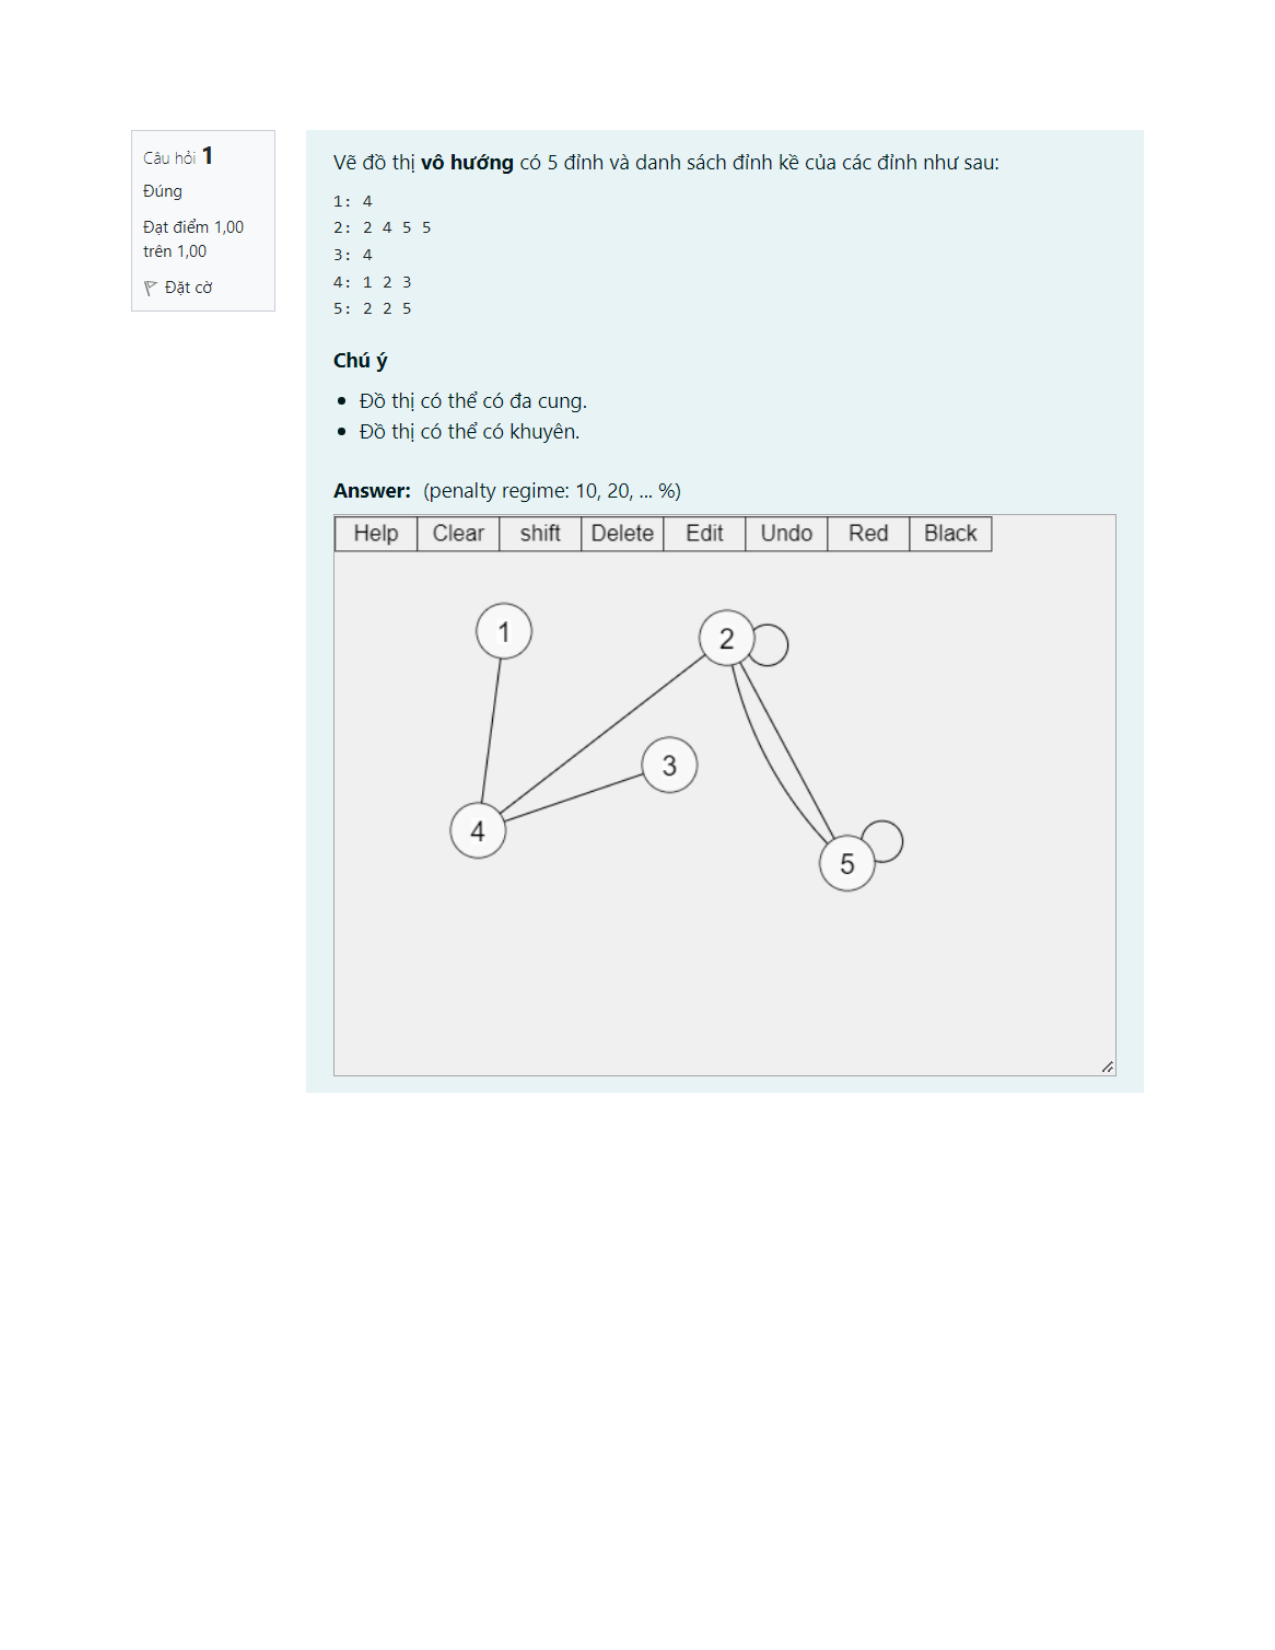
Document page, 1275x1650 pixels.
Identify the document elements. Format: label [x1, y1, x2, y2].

picture [118, 118, 1157, 1106]
